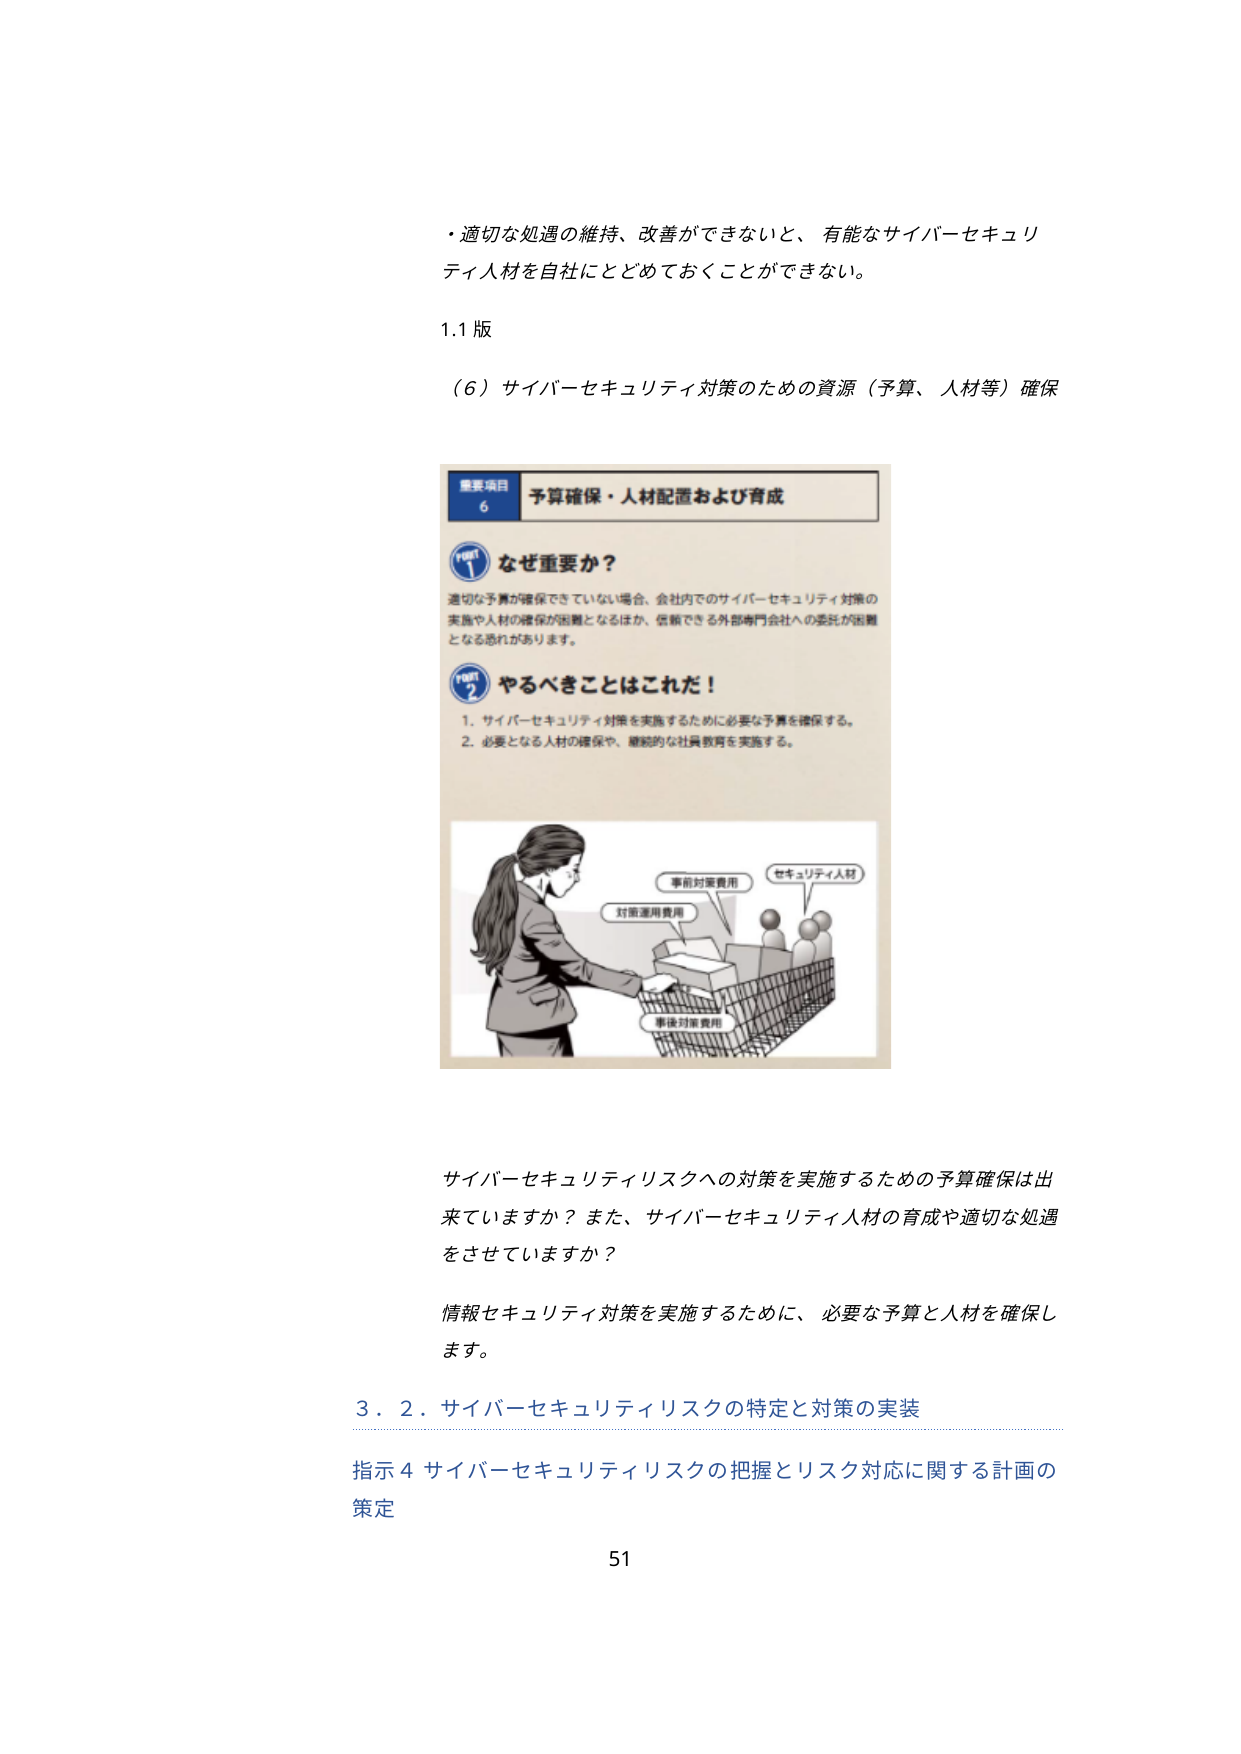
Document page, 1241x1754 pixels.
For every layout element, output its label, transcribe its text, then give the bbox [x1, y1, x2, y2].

text ・適切な処遇の維持、改善ができないと、 有能なサイバーセキュリティ人材を自社にとどめておくことができない。 [440, 214, 1063, 289]
text 1.1版 [440, 310, 1063, 347]
text ３．２．サイバーセキュリティリスクの特定と対策の実装 [352, 1389, 1063, 1430]
text 指示４ サイバーセキュリティリスクの把握とリスク対応に関する計画の策定 [352, 1451, 1063, 1526]
text サイバーセキュリティリスクへの対策を実施するための予算確保は出来ていますか？ また、サイバーセキュリティ人材の育成や適切な処遇をさせていますか？ [440, 1160, 1063, 1272]
text 情報セキュリティ対策を実施するために、 必要な予算と人材を確保します。 [440, 1293, 1063, 1368]
picture [439, 464, 892, 1069]
text （６）サイバーセキュリティ対策のための資源（予算、 人材等）確保 [440, 368, 1063, 406]
